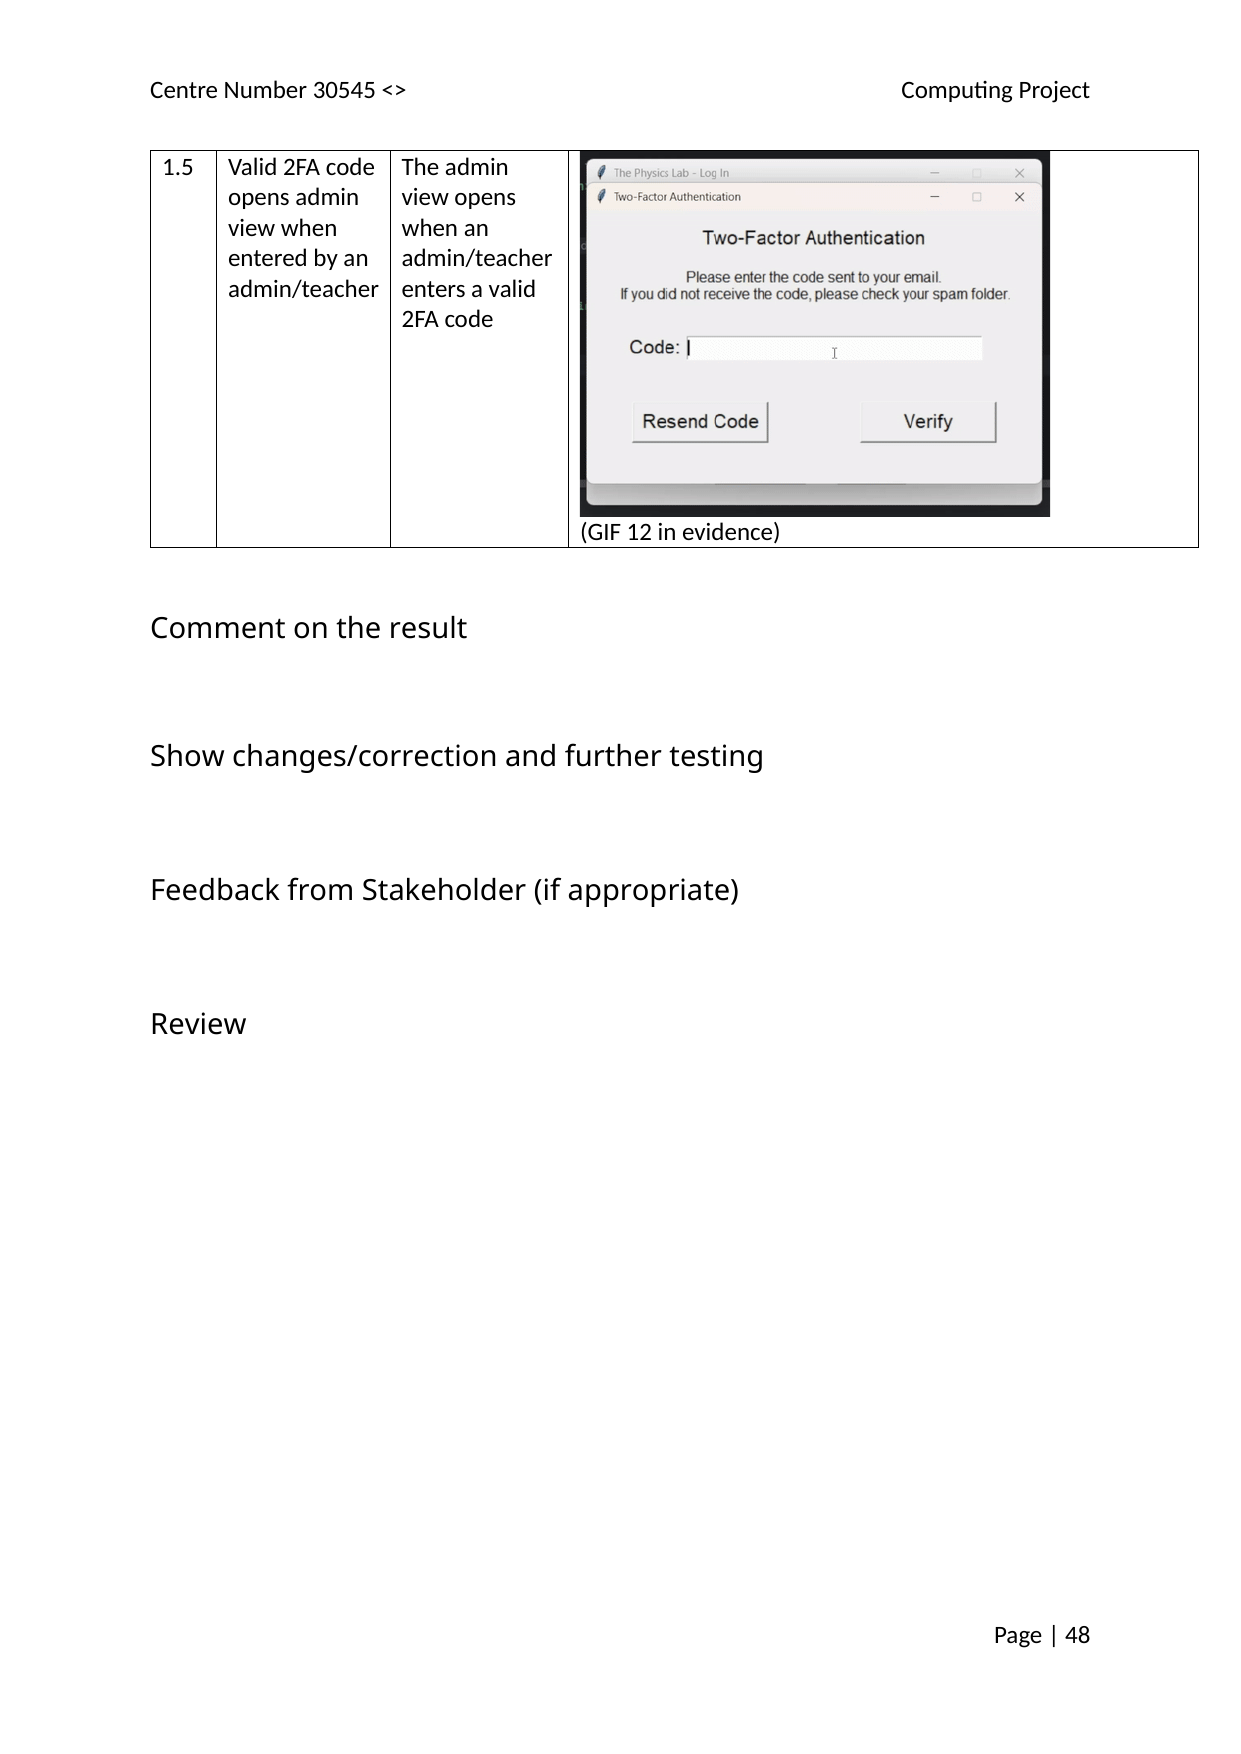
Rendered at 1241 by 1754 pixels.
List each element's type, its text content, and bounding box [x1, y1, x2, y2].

title Comment on the result [150, 608, 1090, 647]
table_cell (GIF 12 in evidence) [569, 151, 1198, 547]
title Show changes/correction and further testing [150, 736, 1090, 775]
title Review [150, 1003, 1090, 1043]
picture [579, 151, 1051, 517]
title Feedback from Stakeholder (if appropriate) [150, 869, 1090, 909]
table_cell Valid 2FA code opens admin view when entered by an admin/teacher [217, 151, 390, 547]
table_cell The admin view opens when an admin/teacher enters a valid 2FA code [391, 151, 568, 547]
table_cell 1.5 [151, 151, 216, 547]
